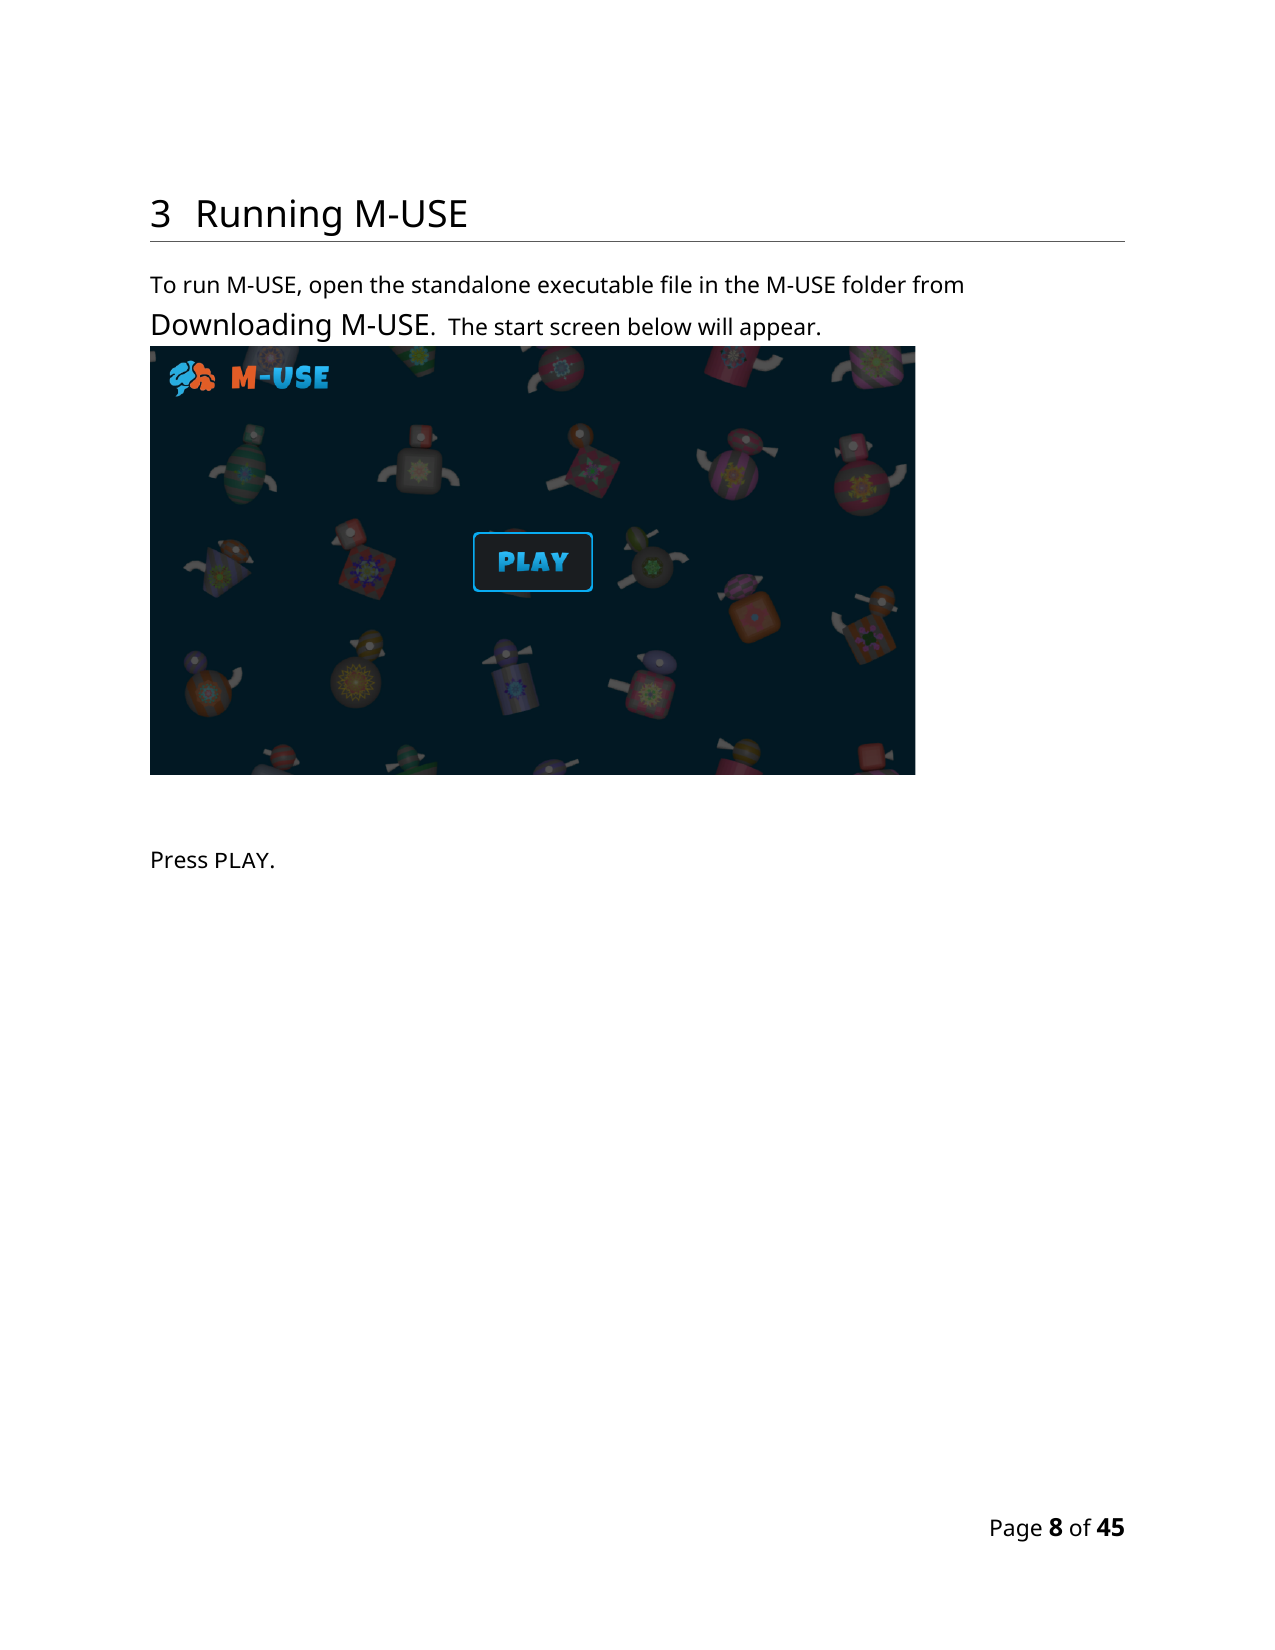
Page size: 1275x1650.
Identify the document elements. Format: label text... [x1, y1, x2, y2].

text Press PLAY. [150, 844, 1125, 875]
subtitle Running M-USE [150, 187, 1125, 241]
picture [150, 346, 916, 775]
